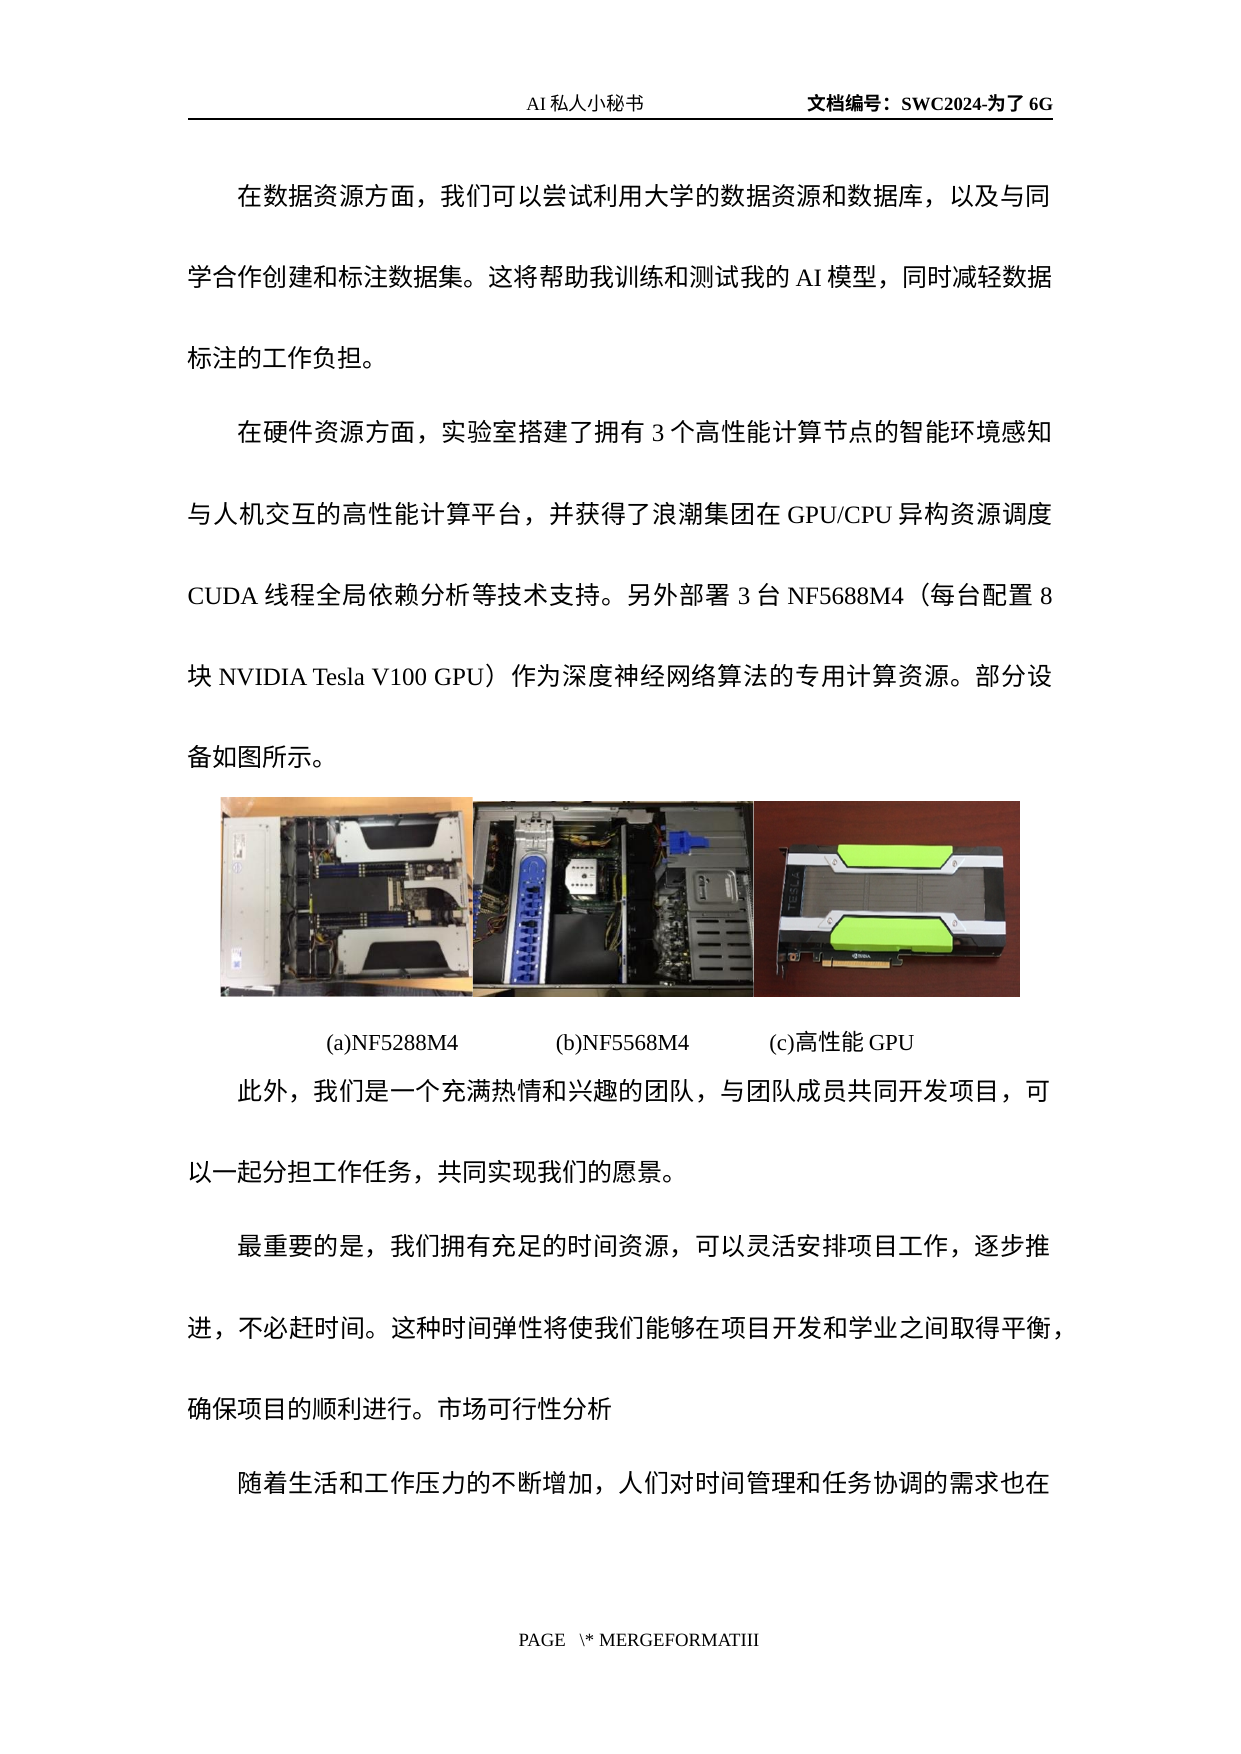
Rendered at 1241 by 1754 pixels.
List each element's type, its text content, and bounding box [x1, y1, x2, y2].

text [187, 1449, 1053, 1514]
text (a)NF5288M4 (b)NF5568M4 (c)高性能GPU [187, 1024, 1053, 1057]
text 在数据资源方面，我们可以尝试利用大学的数据资源和数据库，以及与同学合作创建和标注数据集。这将帮助我训练和测试我的AI模型，同时减轻数据标注的工作负担。 [187, 162, 1053, 389]
text 最重要的是，我们拥有充足的时间资源，可以灵活安排项目工作，逐步推进，不必赶时间。这种时间弹性将使我们能够在项目开发和学业之间取得平衡，确保项目的顺利进行。市场可行性分析 [187, 1212, 1053, 1440]
picture [220, 797, 1020, 997]
text 此外，我们是一个充满热情和兴趣的团队，与团队成员共同开发项目，可以一起分担工作任务，共同实现我们的愿景。 [187, 1057, 1053, 1203]
text 在硬件资源方面，实验室搭建了拥有3个高性能计算节点的智能环境感知与人机交互的高性能计算平台，并获得了浪潮集团在GPU/CPU异构资源调度CUDA线程全局依赖分析等技术支持。另外部署3台NF5688M4（每台配置8块NVIDIA Tesla V100 GPU）作为深度神经网络算法的专用计算资源。部分设备如图所示。 [187, 398, 1053, 788]
